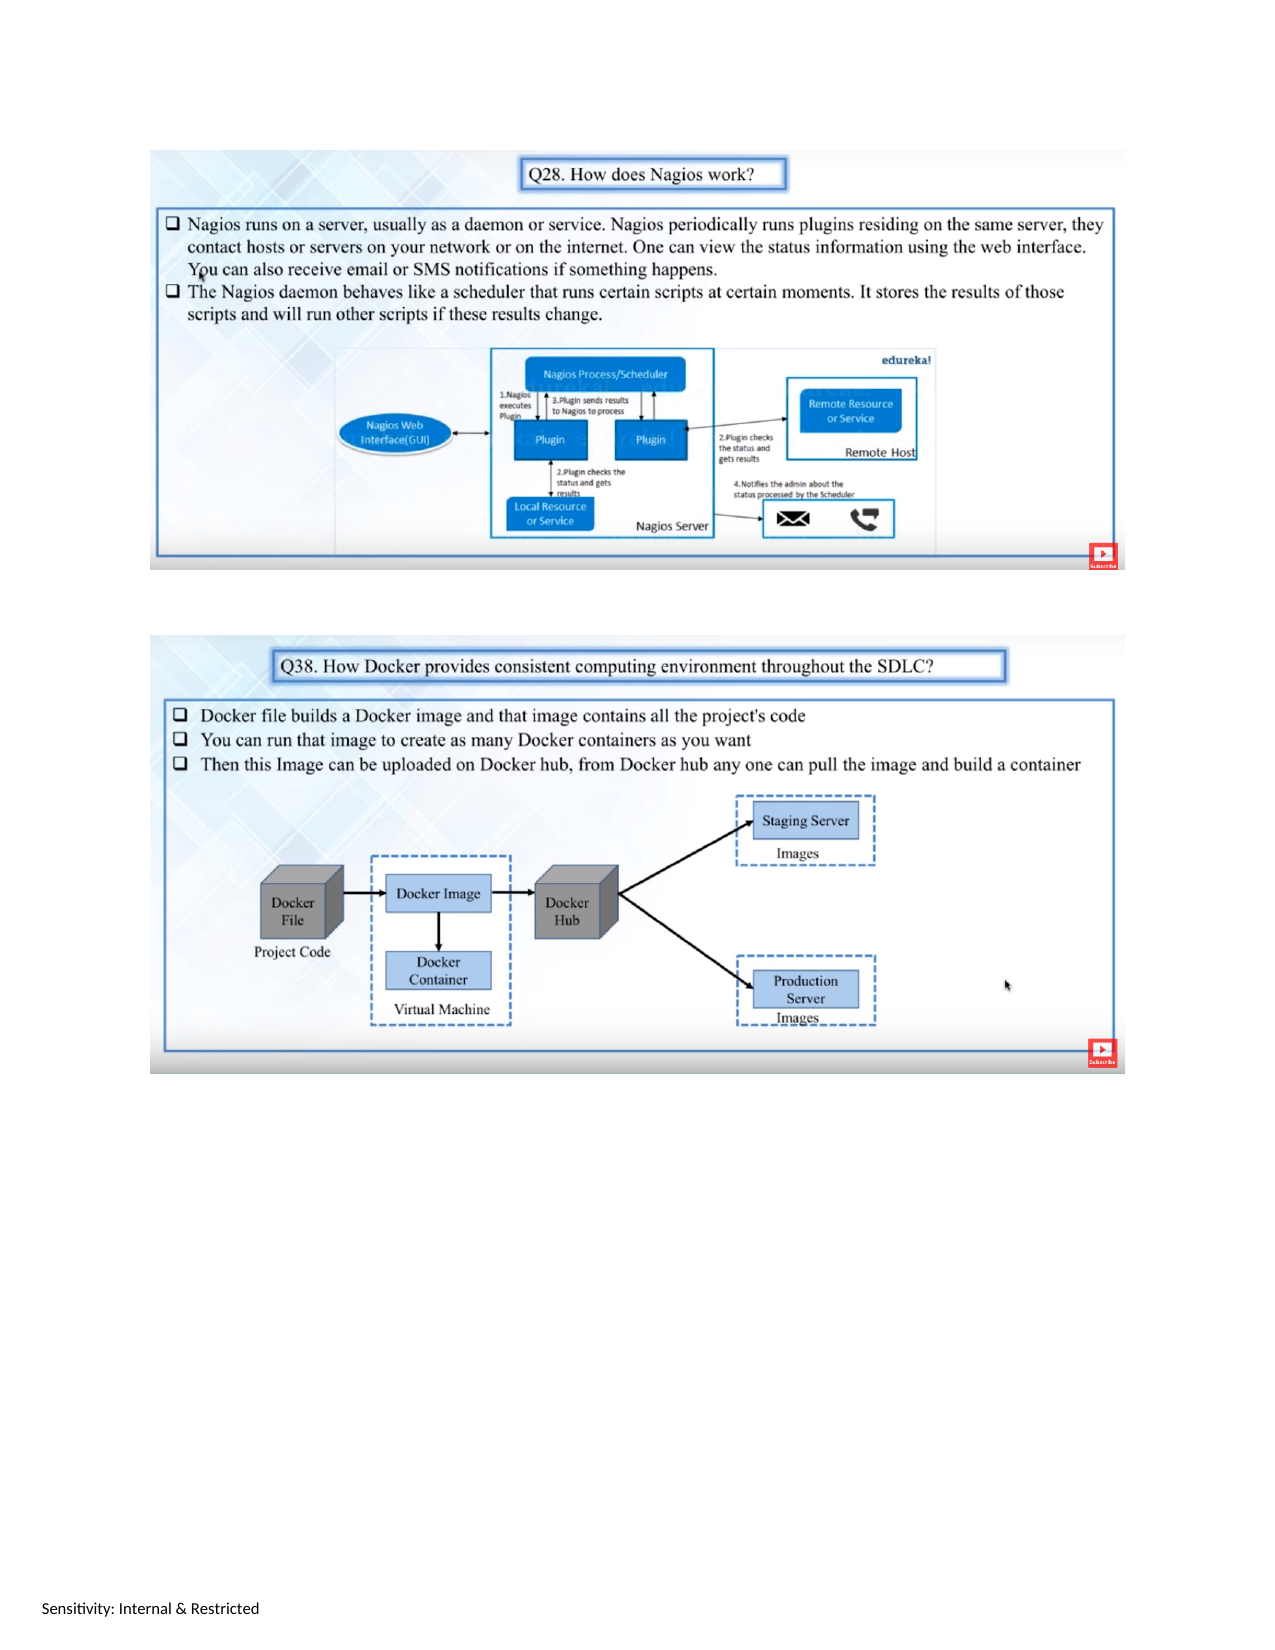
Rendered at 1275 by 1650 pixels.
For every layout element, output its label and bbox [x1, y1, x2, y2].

picture [150, 635, 1125, 1074]
picture [150, 150, 1125, 570]
